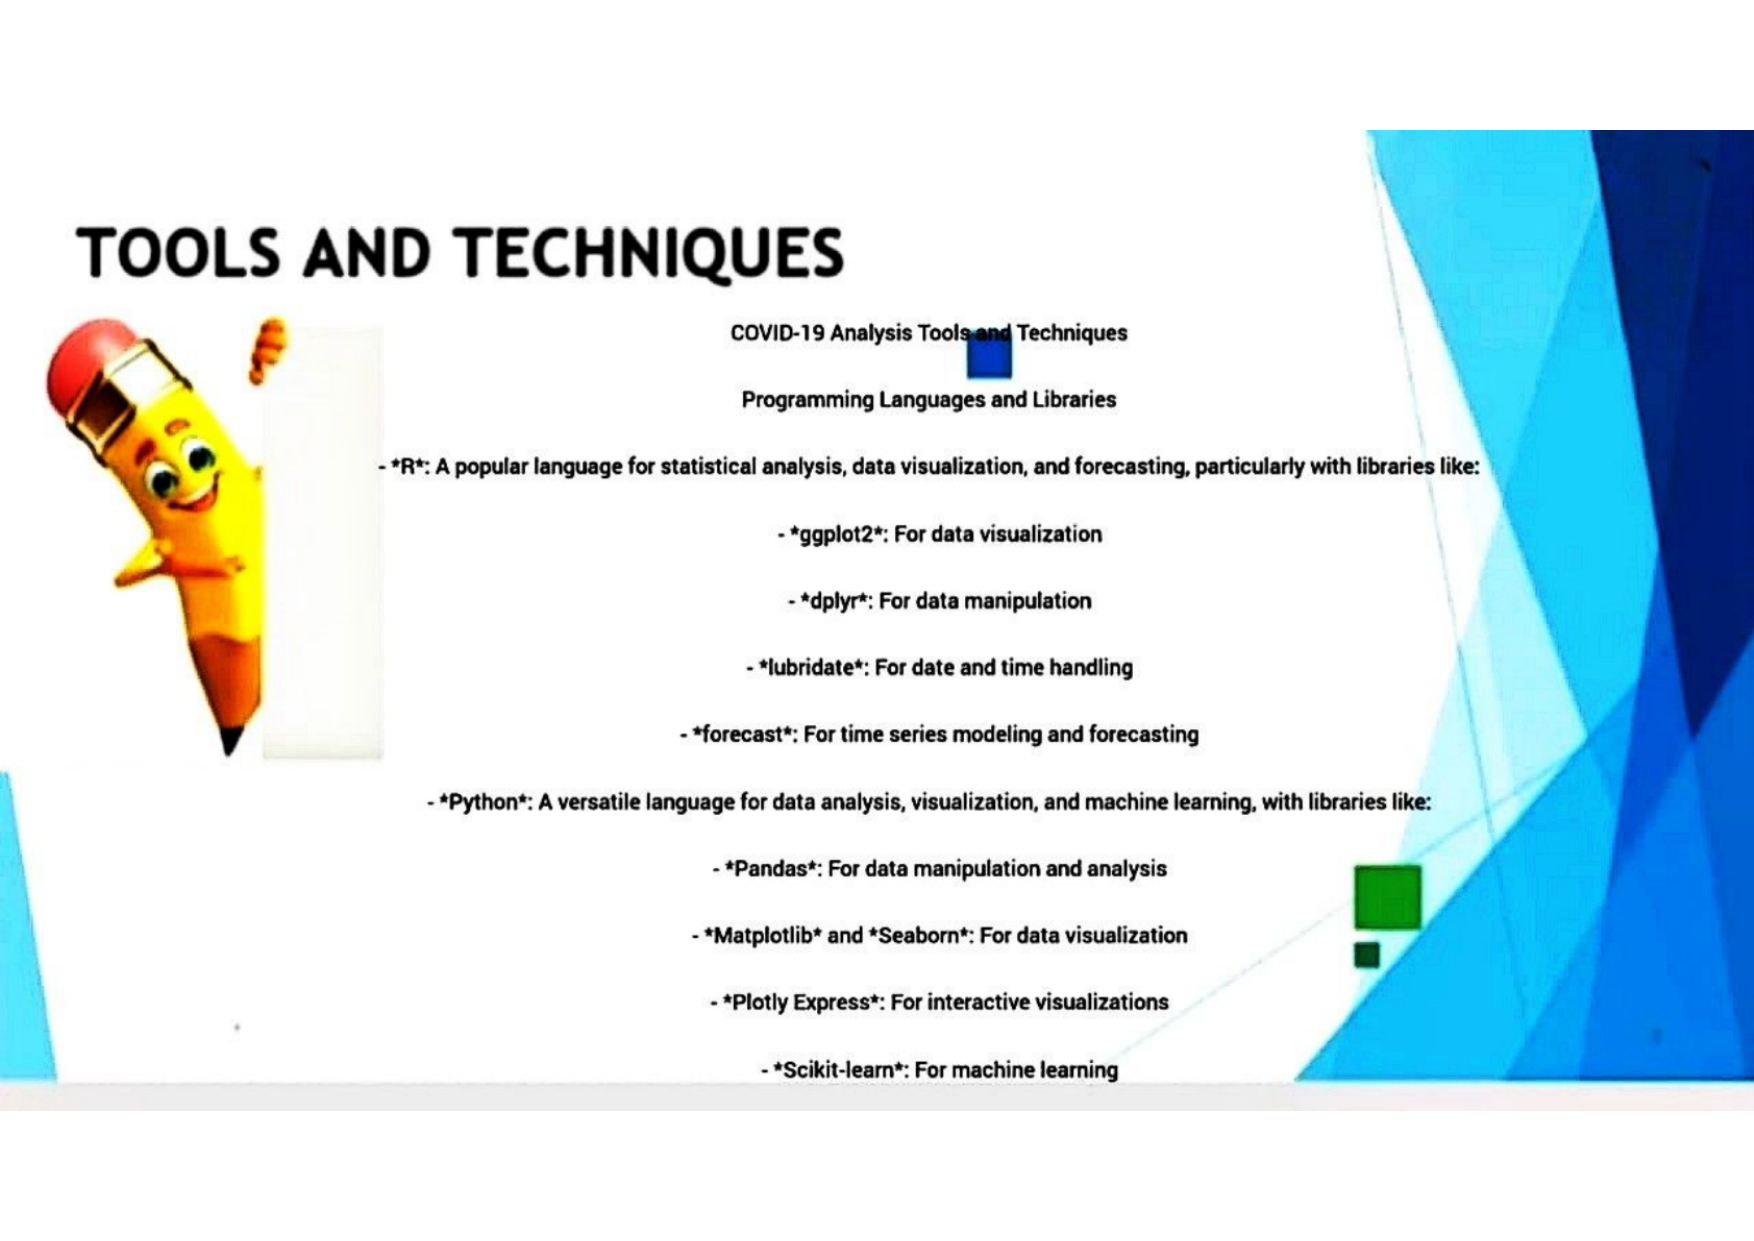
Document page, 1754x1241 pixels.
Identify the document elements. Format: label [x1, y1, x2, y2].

picture [0, 130, 1754, 1111]
